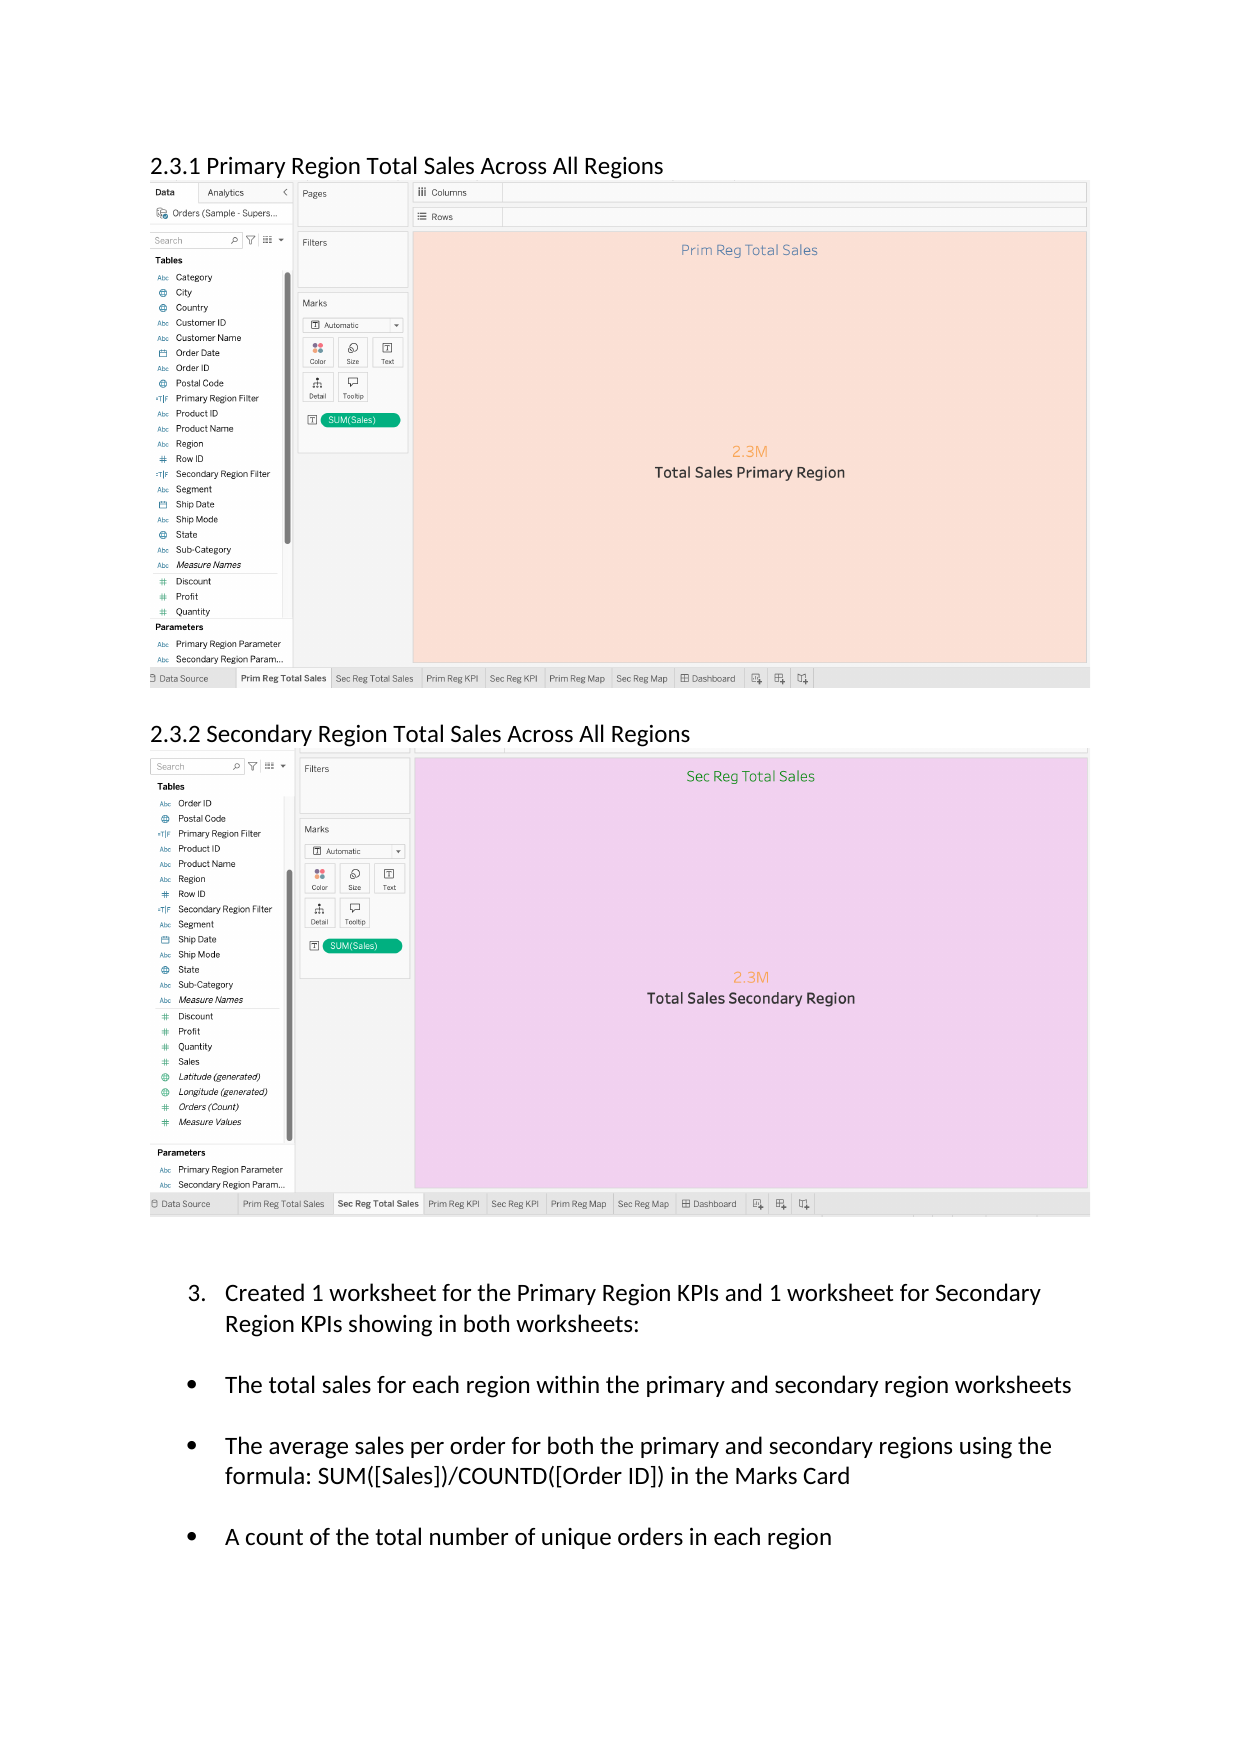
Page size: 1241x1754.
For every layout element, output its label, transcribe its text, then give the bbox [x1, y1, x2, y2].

text 2.3.2 Secondary Region Total Sales Across All Regions [150, 718, 1090, 748]
list A count of the total number of unique orders in each region [187, 1521, 1090, 1552]
text 2.3.1 Primary Region Total Sales Across All Regions [150, 150, 1090, 180]
picture [150, 180, 1091, 688]
picture [150, 748, 1091, 1217]
list Created 1 worksheet for the Primary Region KPIs and 1 worksheet for Secondary Region KPIs showing in both worksheets: [187, 1277, 1090, 1338]
list The average sales per order for both the primary and secondary regions using the formula: SUM([Sales])/COUNTD([Order ID]) in the Marks Card [187, 1430, 1090, 1491]
list The total sales for each region within the primary and secondary region worksheets [187, 1369, 1090, 1399]
